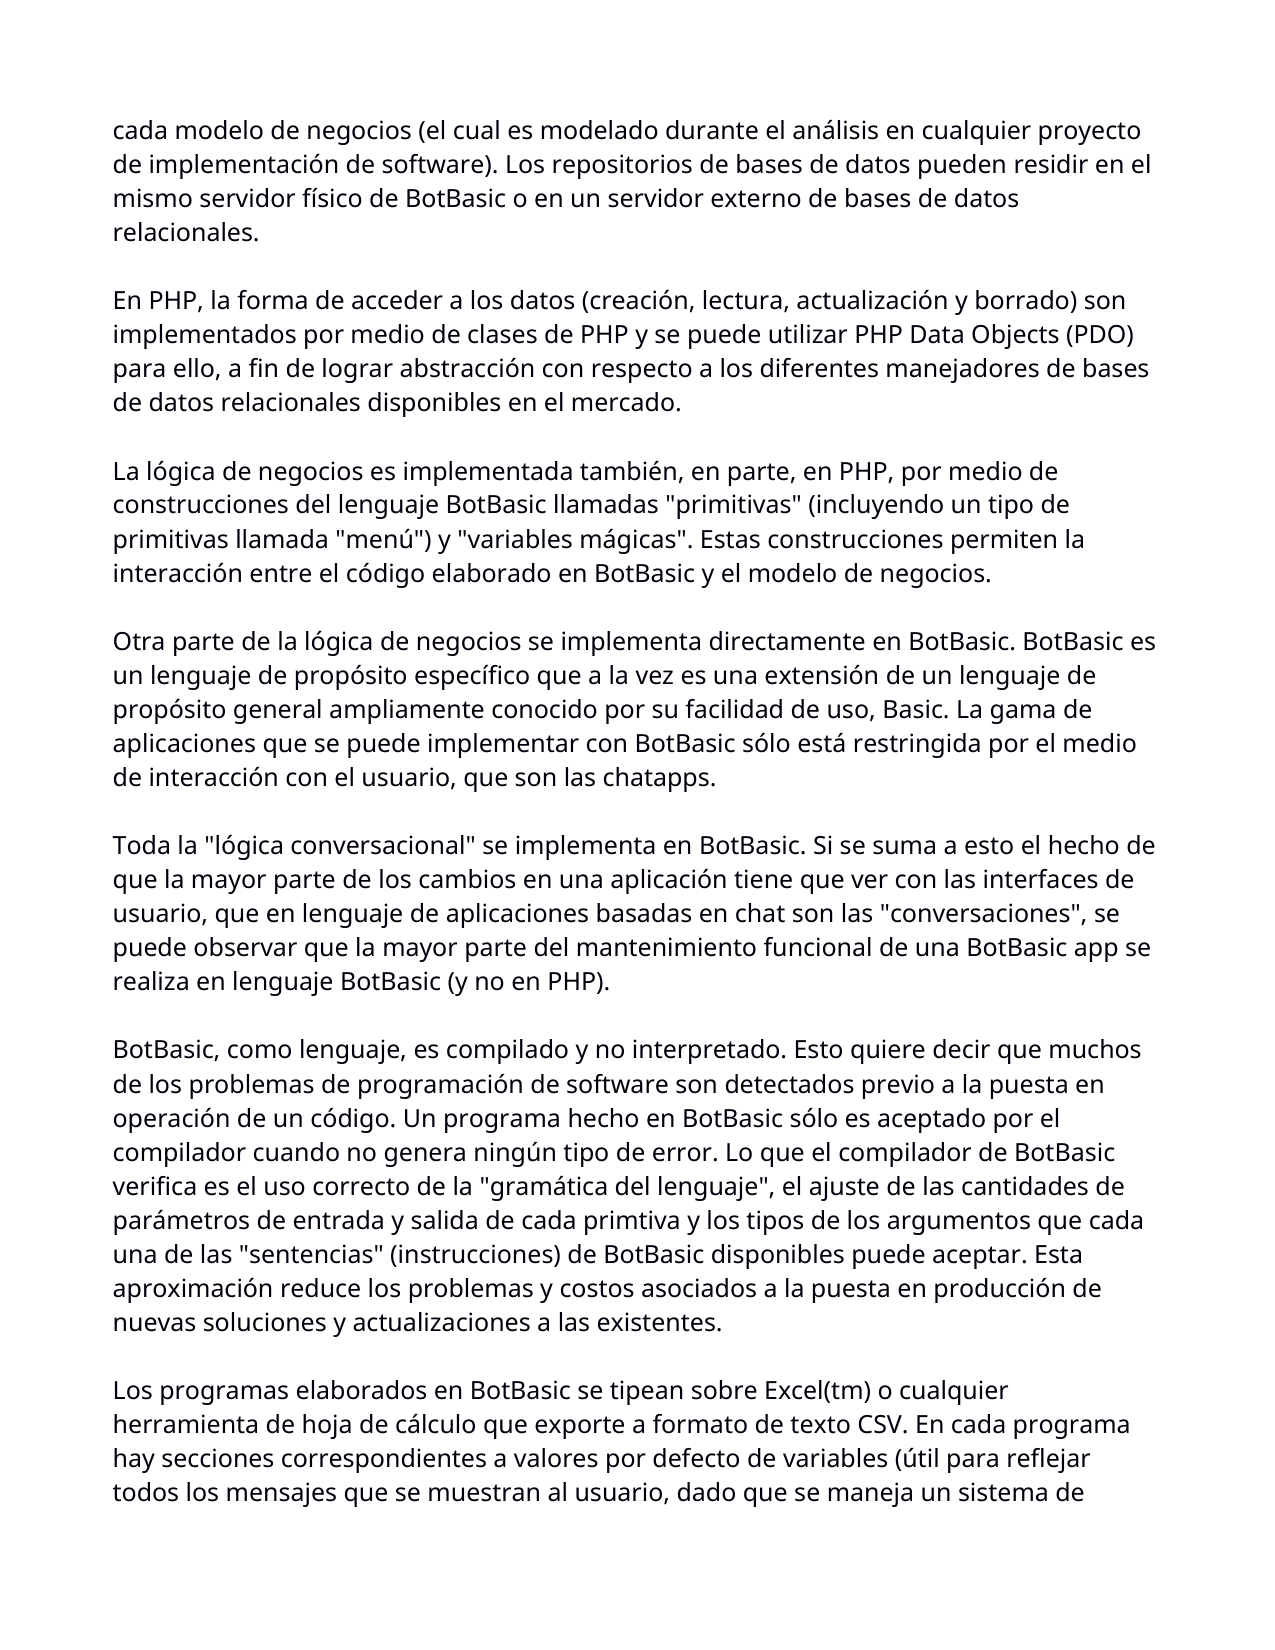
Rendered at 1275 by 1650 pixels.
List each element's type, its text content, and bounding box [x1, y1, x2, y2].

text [112, 112, 1162, 249]
text Otra parte de la lógica de negocios se implementa directamente en BotBasic. BotBasic es un lenguaje de propósito específico que a la vez es una extensión de un lenguaje de propósito general ampliamente conocido por su facilidad de uso, Basic. La gama de aplicaciones que se puede implementar con BotBasic sólo está restringida por el medio de interacción con el usuario, que son las chatapps. [112, 623, 1162, 794]
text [112, 1373, 1162, 1509]
text La lógica de negocios es implementada también, en parte, en PHP, por medio de construcciones del lenguaje BotBasic llamadas "primitivas" (incluyendo un tipo de primitivas llamada "menú") y "variables mágicas". Estas construcciones permiten la interacción entre el código elaborado en BotBasic y el modelo de negocios. [112, 453, 1162, 589]
text BotBasic, como lenguaje, es compilado y no interpretado. Esto quiere decir que muchos de los problemas de programación de software son detectados previo a la puesta en operación de un código. Un programa hecho en BotBasic sólo es aceptado por el compilador cuando no genera ningún tipo de error. Lo que el compilador de BotBasic verifica es el uso correcto de la "gramática del lenguaje", el ajuste de las cantidades de parámetros de entrada y salida de cada primtiva y los tipos de los argumentos que cada una de las "sentencias" (instrucciones) de BotBasic disponibles puede aceptar. Esta aproximación reduce los problemas y costos asociados a la puesta en producción de nuevas soluciones y actualizaciones a las existentes. [112, 1032, 1162, 1339]
text Toda la "lógica conversacional" se implementa en BotBasic. Si se suma a esto el hecho de que la mayor parte de los cambios en una aplicación tiene que ver con las interfaces de usuario, que en lenguaje de aplicaciones basadas en chat son las "conversaciones", se puede observar que la mayor parte del mantenimiento funcional de una BotBasic app se realiza en lenguaje BotBasic (y no en PHP). [112, 828, 1162, 998]
text En PHP, la forma de acceder a los datos (creación, lectura, actualización y borrado) son implementados por medio de clases de PHP y se puede utilizar PHP Data Objects (PDO) para ello, a fin de lograr abstracción con respecto a los diferentes manejadores de bases de datos relacionales disponibles en el mercado. [112, 283, 1162, 419]
